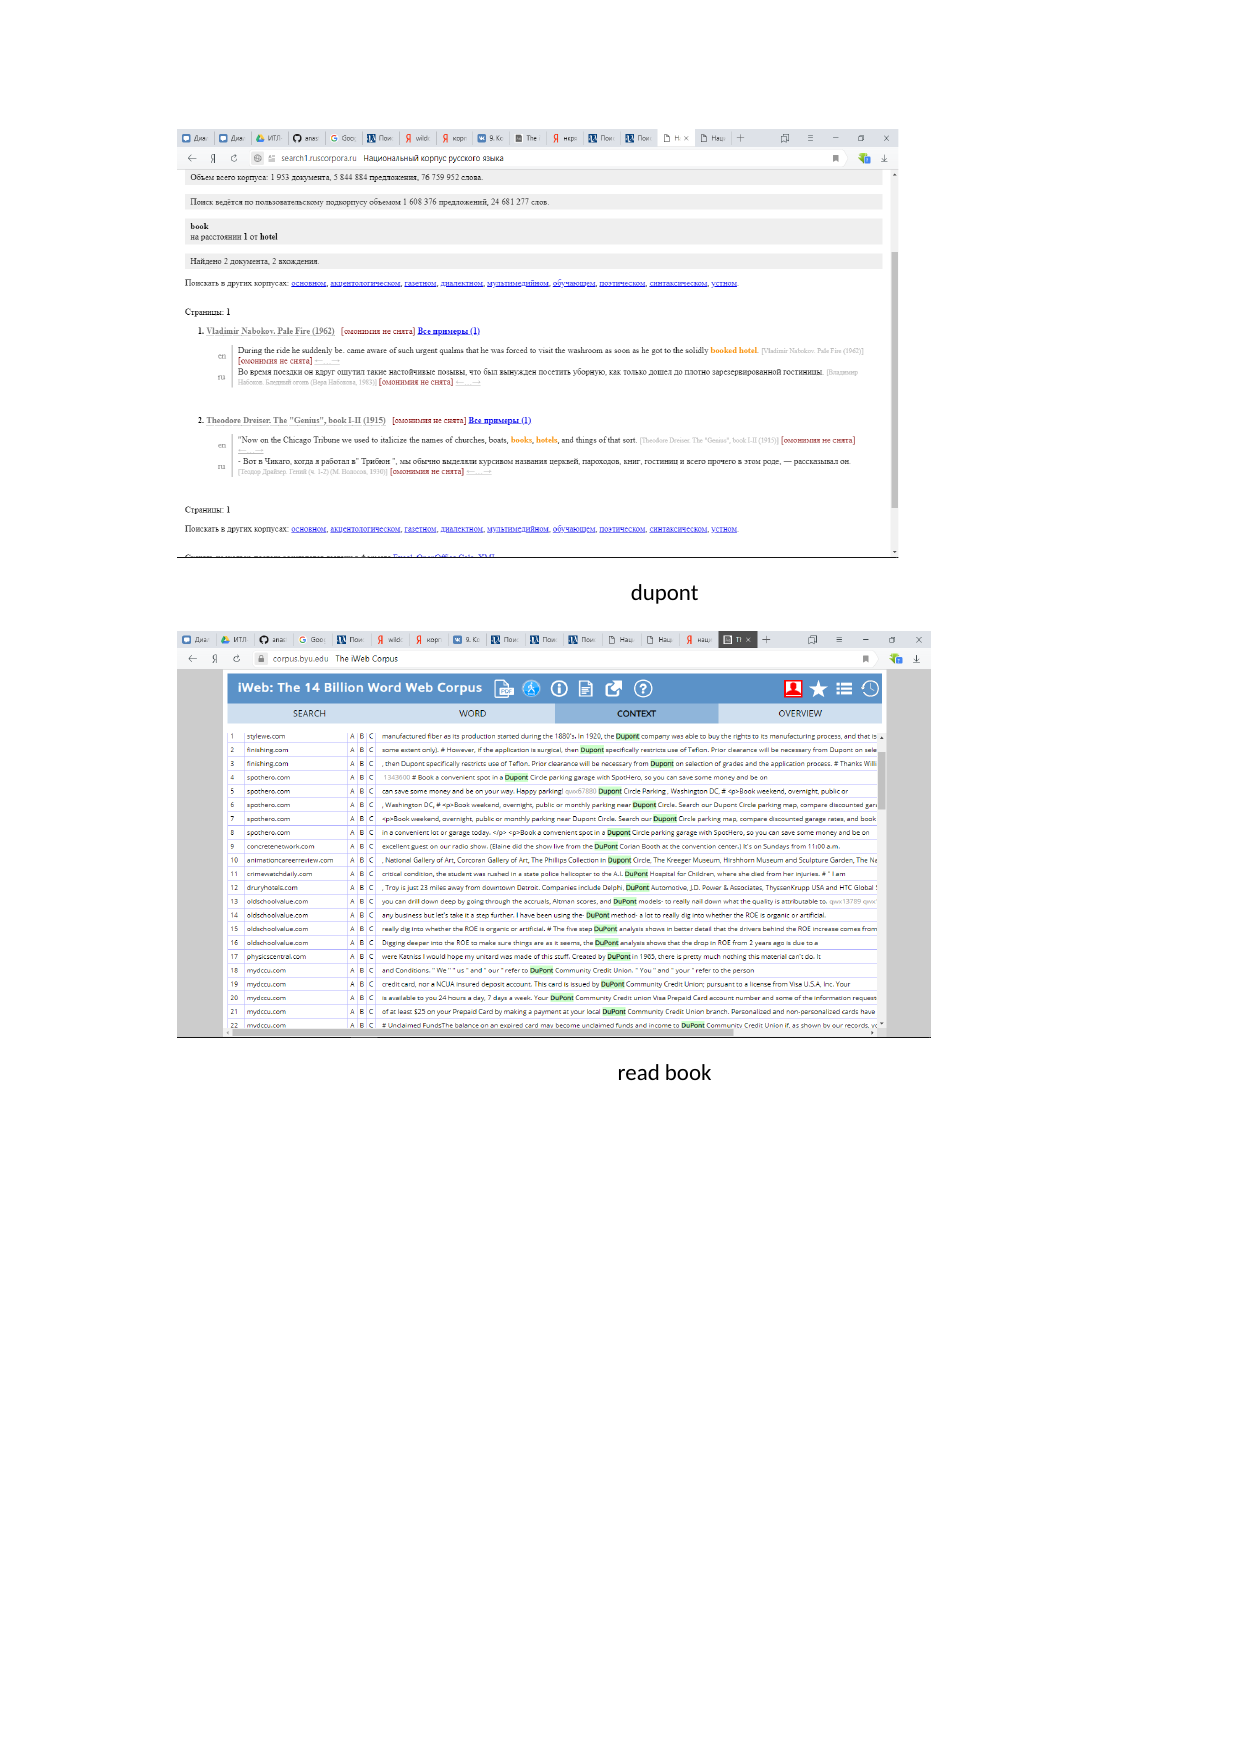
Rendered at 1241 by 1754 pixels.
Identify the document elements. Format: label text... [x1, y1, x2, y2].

picture [177, 129, 899, 558]
text read book [177, 1058, 1152, 1086]
picture [177, 631, 931, 1038]
text dupont [177, 578, 1152, 606]
